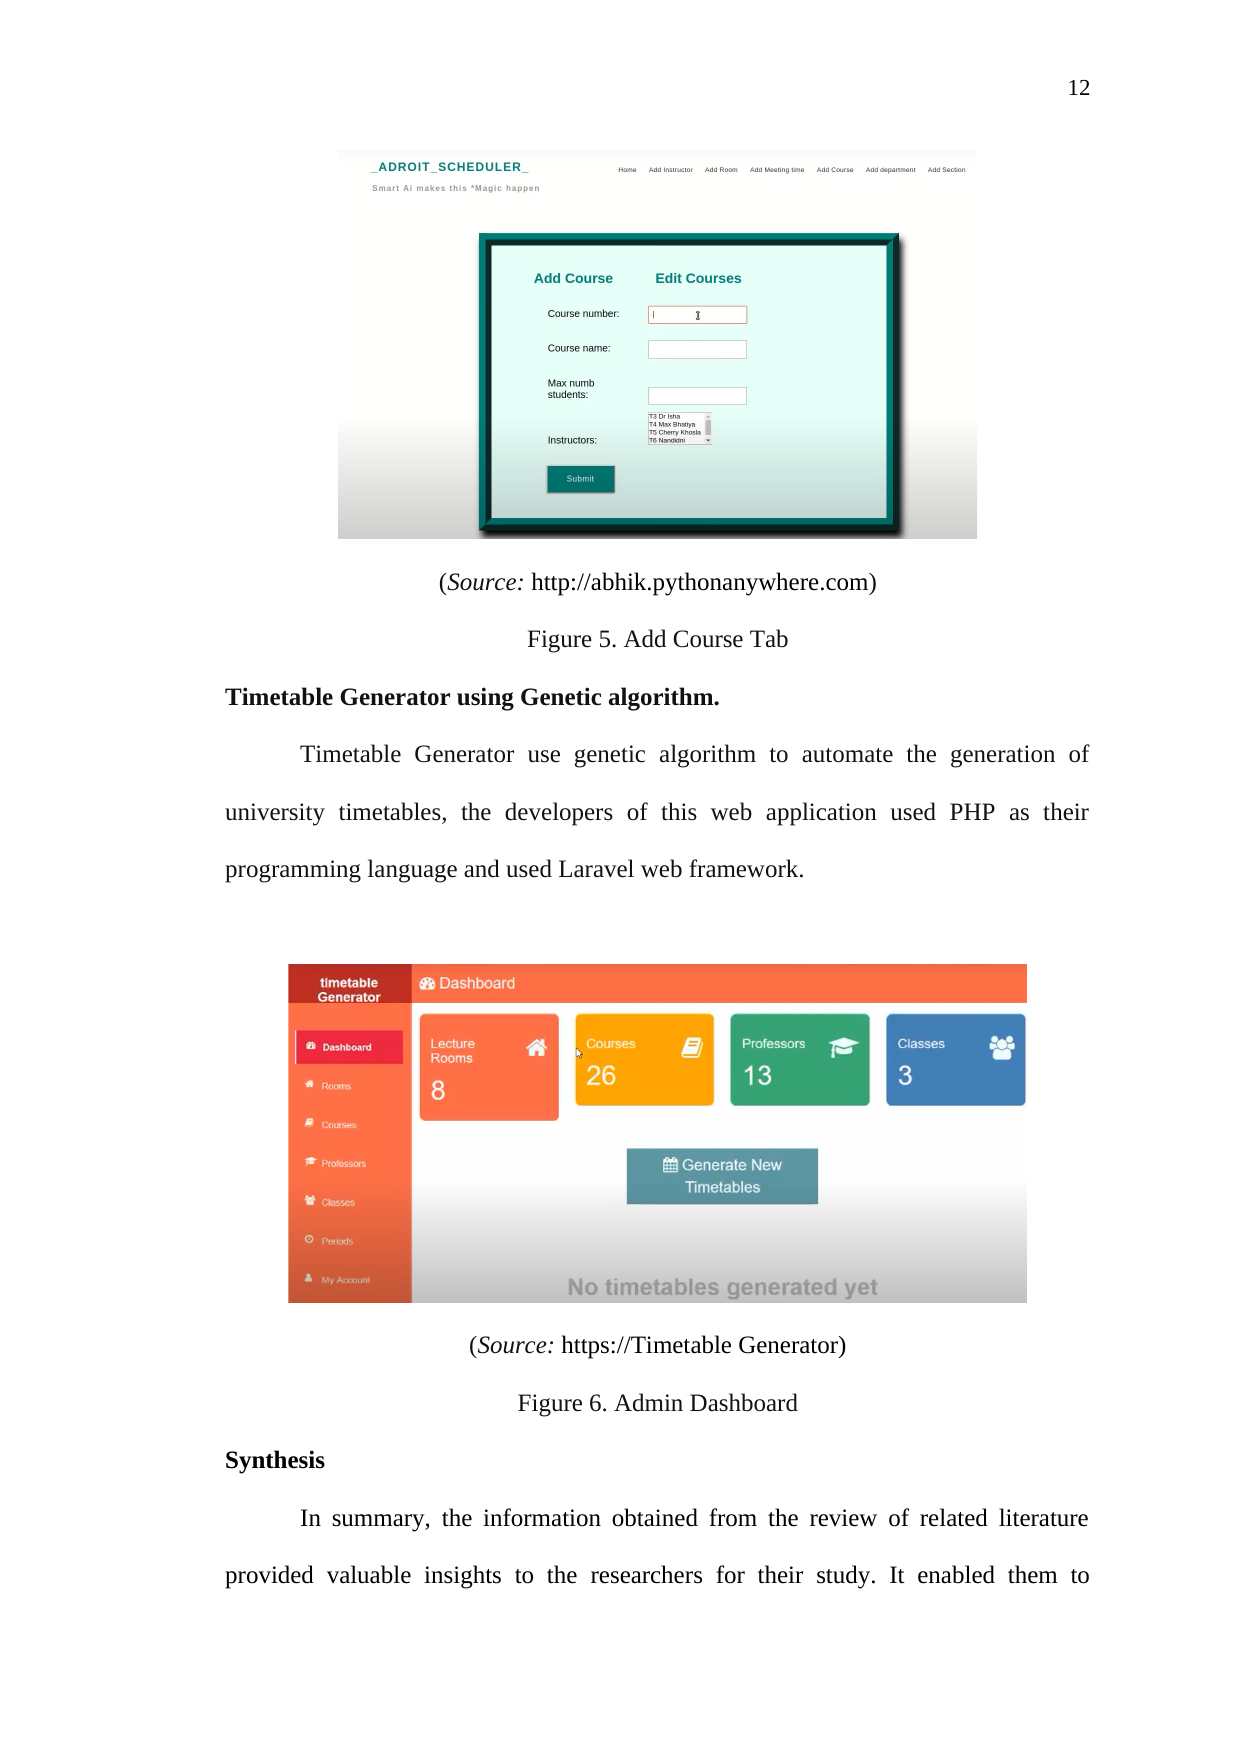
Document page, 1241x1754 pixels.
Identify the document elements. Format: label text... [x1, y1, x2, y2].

text Figure 6. Admin Dashboard [225, 1388, 1090, 1417]
picture [288, 964, 1027, 1303]
text Synthesis [225, 1445, 1090, 1474]
text (Source: https://Timetable Generator) [225, 1330, 1090, 1359]
picture [338, 150, 978, 539]
text (Source: http://abhik.pythonanywhere.com) [225, 567, 1090, 596]
text Timetable Generator use genetic algorithm to automate the generation of university timetables, the developers of this web application used PHP as their programming language and used Laravel web framework. [225, 739, 1090, 883]
text Timetable Generator using Genetic algorithm. [225, 682, 1090, 711]
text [225, 1503, 1090, 1589]
text Figure 5. Add Course Tab [225, 624, 1090, 653]
